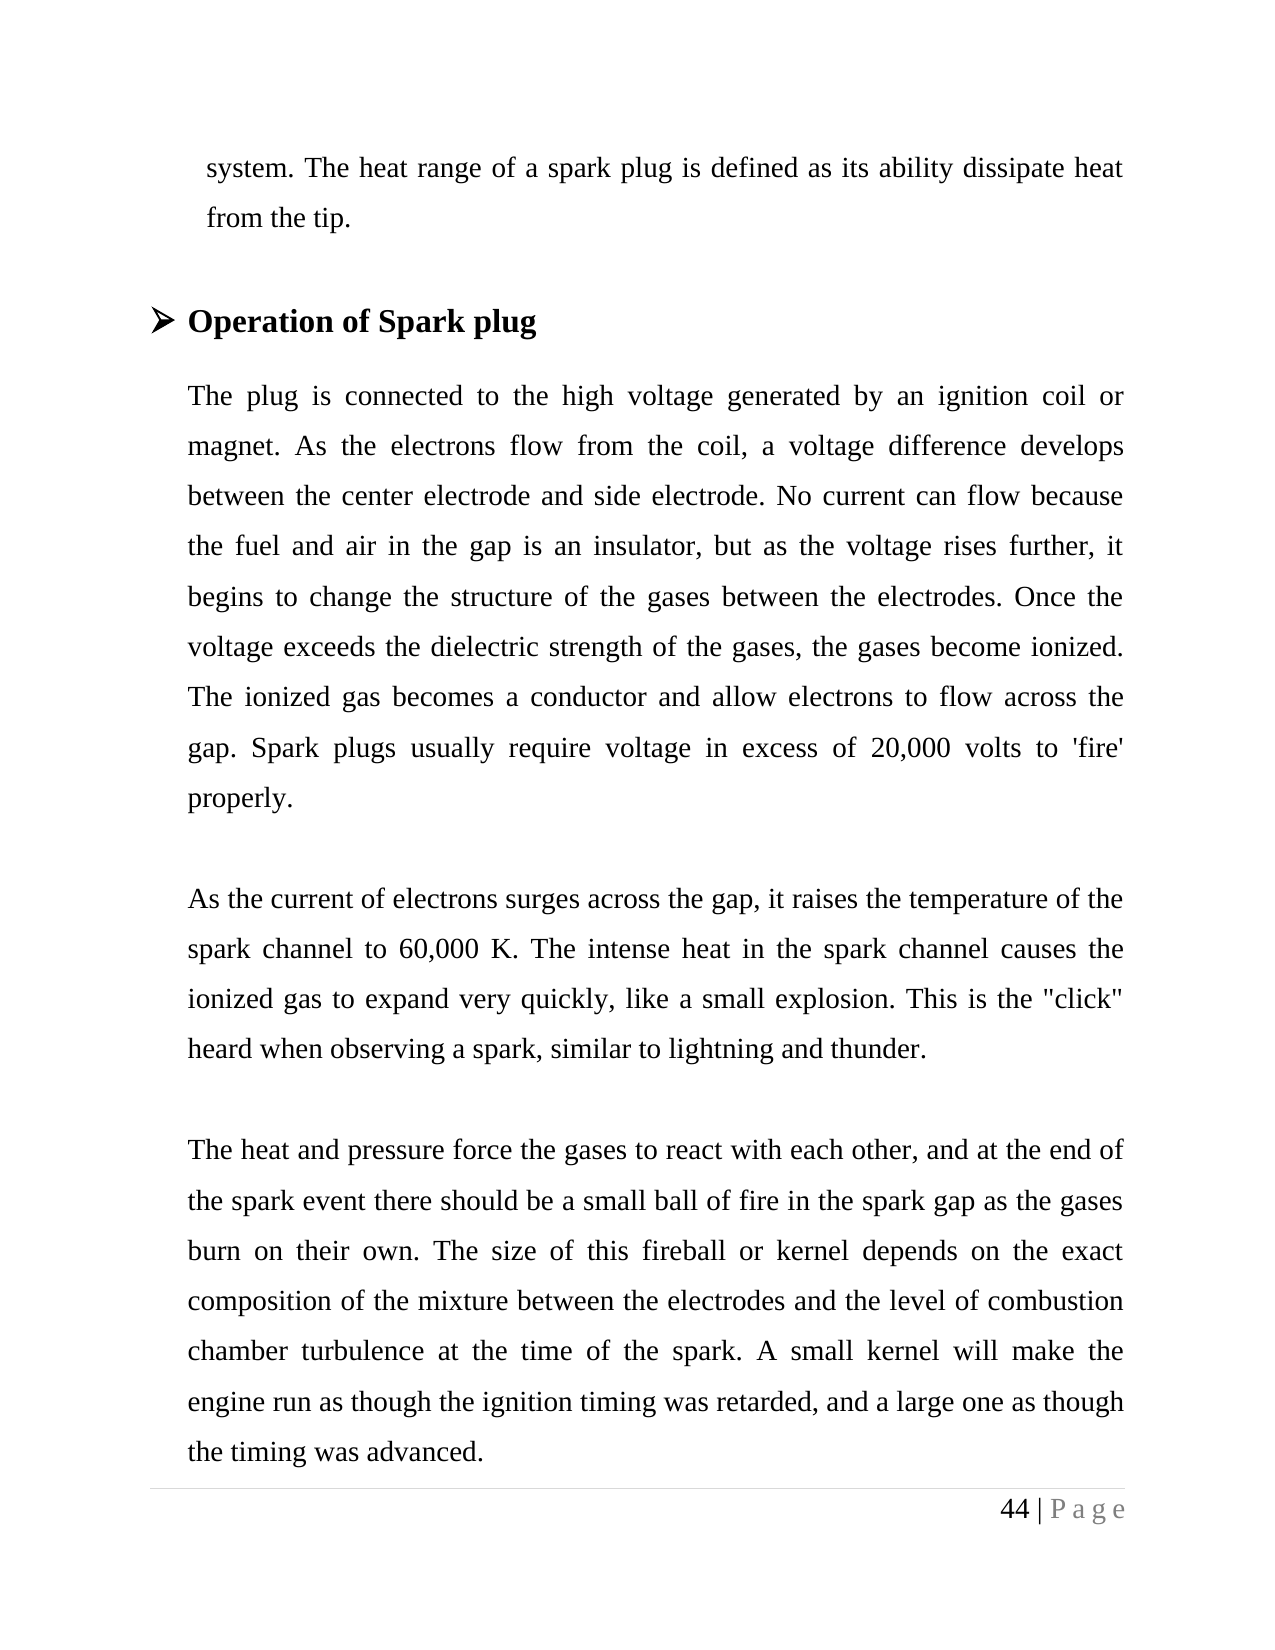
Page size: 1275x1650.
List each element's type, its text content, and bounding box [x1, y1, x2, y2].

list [169, 150, 1125, 234]
list The plug is connected to the high voltage generated by an ignition coil or magnet. As the electrons flow from the coil, a voltage difference develops between the center electrode and side electrode. No current can flow because the fuel and air in the gap is an insulator, but as the voltage rises further, it begins to change the structure of the gases between the electrodes. Once the voltage exceeds the dielectric strength of the gases, the gases become ionized. The ionized gas becomes a conductor and allow electrons to flow across the gap. Spark plugs usually require voltage in excess of 20,000 volts to 'fire' properly. [187, 378, 1125, 814]
list Operation of Spark plug [150, 301, 1125, 339]
list As the current of electrons surges across the gap, it raises the temperature of the spark channel to 60,000 K. The intense heat in the spark channel causes the ionized gas to expand very quickly, like a small explosion. This is the "click" heard when observing a spark, similar to lightning and thunder. [187, 881, 1125, 1065]
list The heat and pressure force the gases to react with each other, and at the end of the spark event there should be a small ball of fire in the spark gap as the gases burn on their own. The size of this fireball or kernel depends on the exact composition of the mixture between the electrodes and the level of combustion chamber turbulence at the time of the spark. A small kernel will make the engine run as though the ignition timing was retarded, and a large one as though the timing was advanced. [187, 1132, 1125, 1468]
